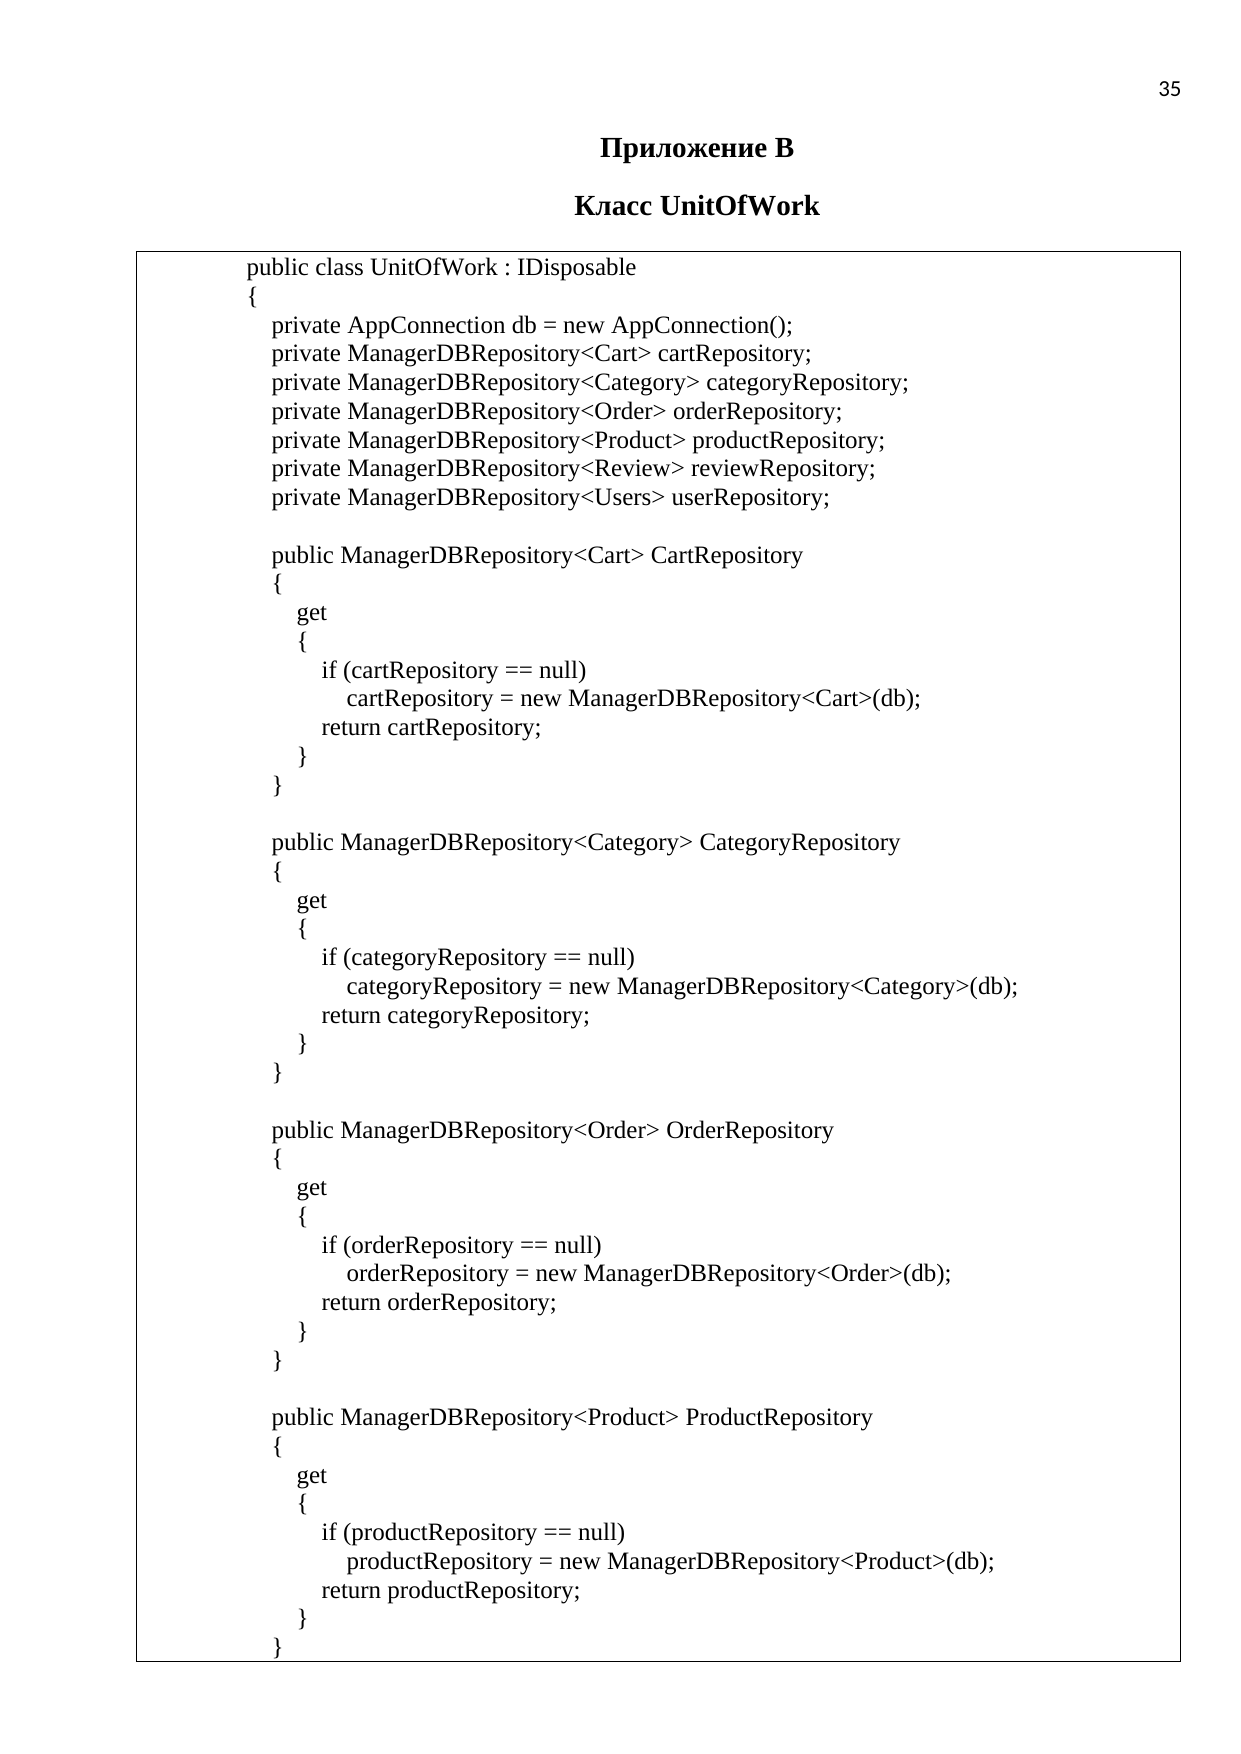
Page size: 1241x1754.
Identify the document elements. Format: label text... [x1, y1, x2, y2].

text Приложение В [136, 130, 1184, 163]
text Класс UnitOfWork [136, 188, 1184, 222]
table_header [137, 252, 1180, 1661]
